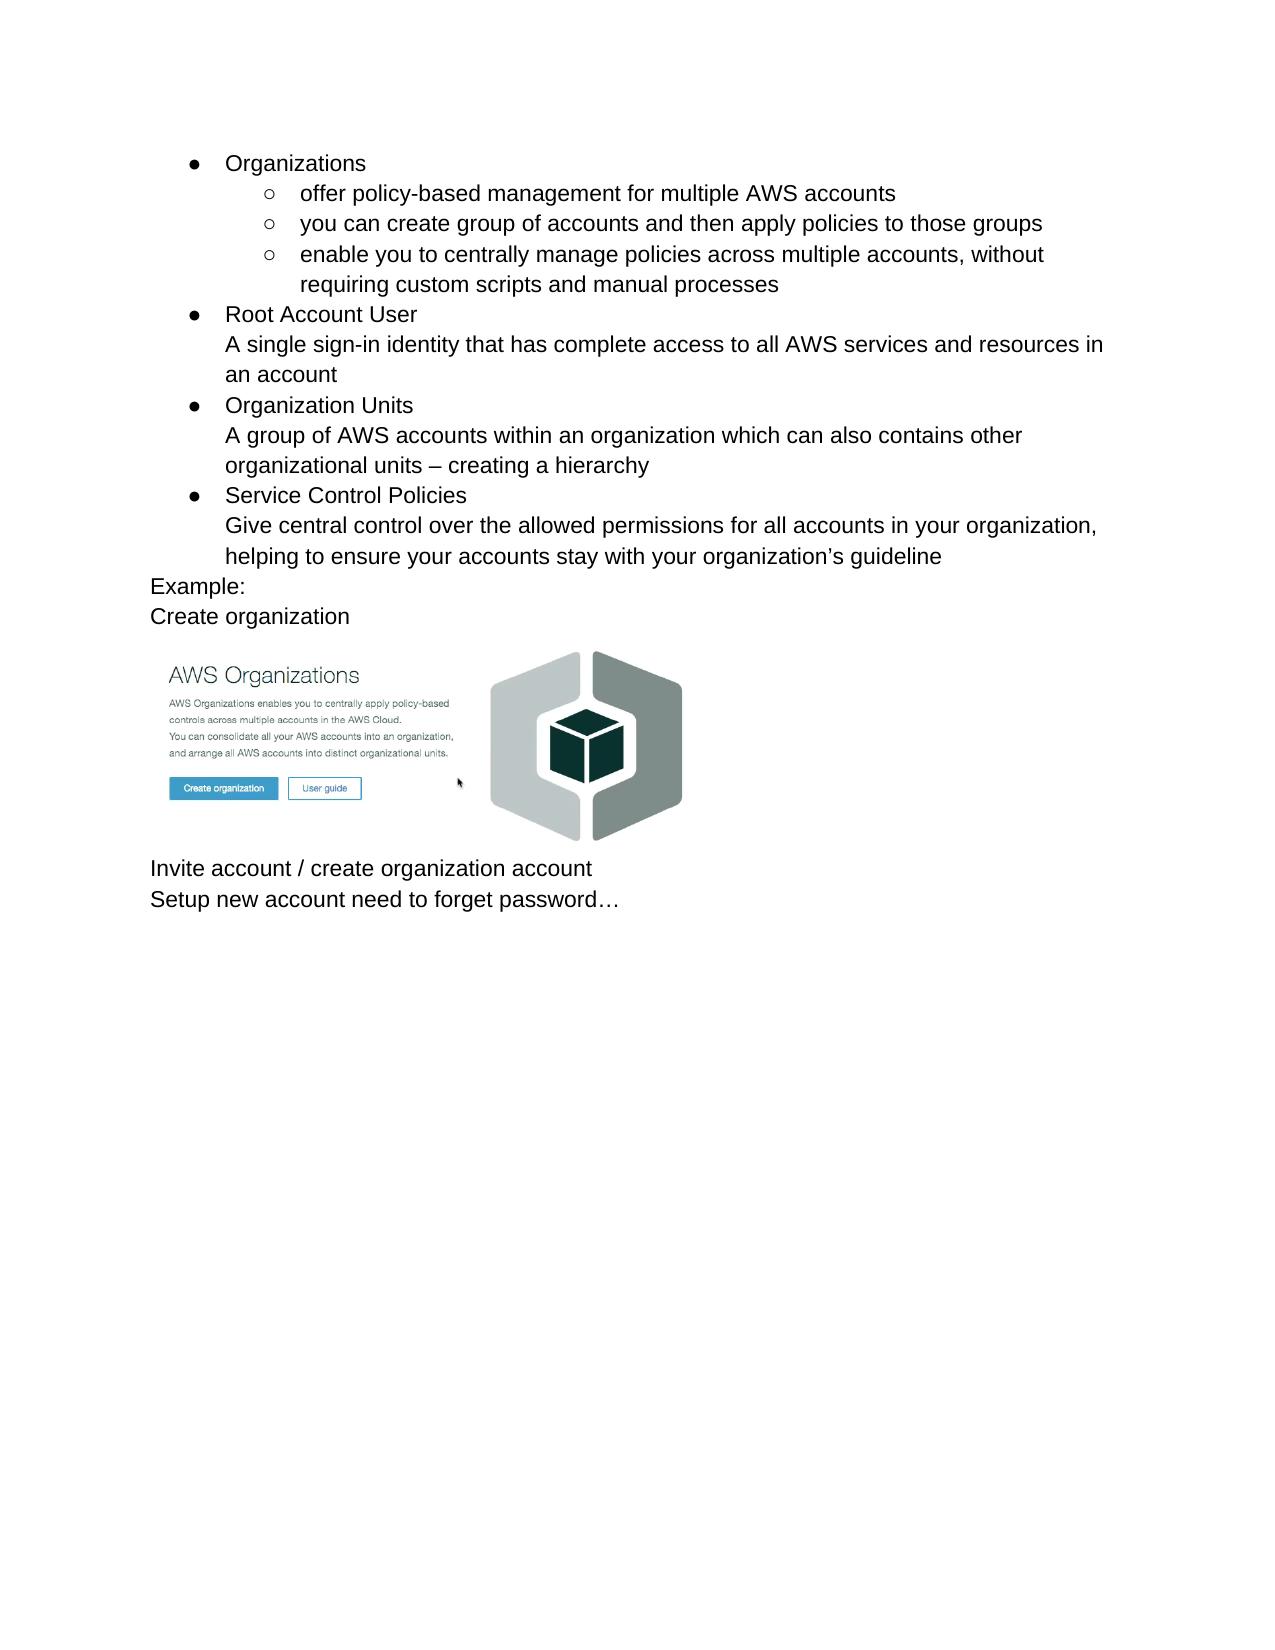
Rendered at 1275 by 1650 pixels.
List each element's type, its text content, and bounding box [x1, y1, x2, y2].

list enable you to centrally manage policies across multiple accounts, without requiring custom scripts and manual processes [262, 241, 1125, 297]
text Example: [150, 573, 1125, 599]
list Service Control Policies [187, 482, 1125, 509]
text A group of AWS accounts within an organization which can also contains other organizational units – creating a hierarchy [225, 422, 1125, 478]
text Setup new account need to forget password… [150, 886, 1125, 912]
picture [150, 633, 698, 852]
text A single sign-in identity that has complete access to all AWS services and resources in an account [225, 331, 1125, 388]
list offer policy-based management for multiple AWS accounts [262, 180, 1125, 207]
list Root Account User [187, 301, 1125, 327]
text Give central control over the allowed permissions for all accounts in your organization, helping to ensure your accounts stay with your organization’s guideline [225, 512, 1125, 569]
list Organization Units [187, 392, 1125, 418]
list you can create group of accounts and then apply policies to those groups [262, 210, 1125, 237]
text Invite account / create organization account [150, 855, 1125, 882]
text Create organization [150, 603, 1125, 629]
list Organizations [187, 150, 1125, 176]
